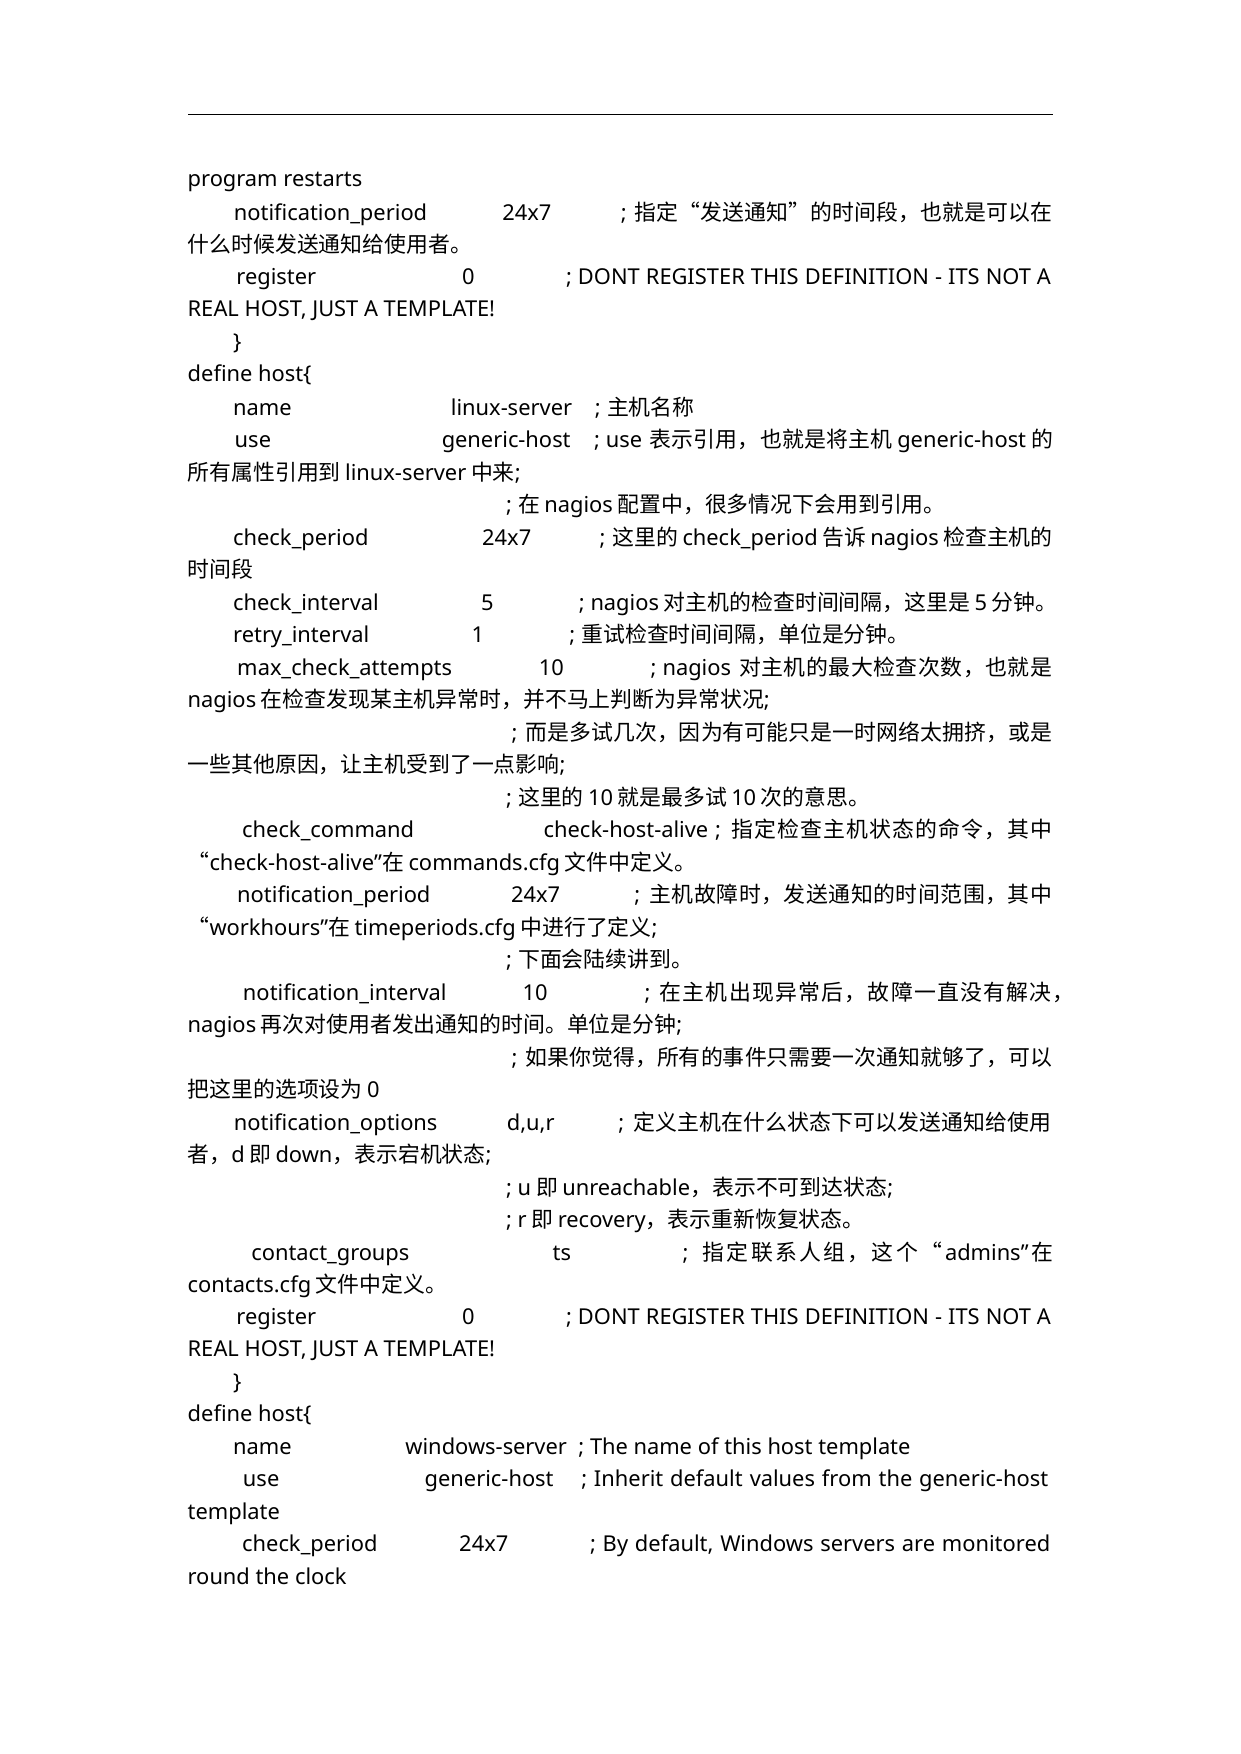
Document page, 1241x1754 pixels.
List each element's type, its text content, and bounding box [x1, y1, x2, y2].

text define host{ [187, 1397, 1053, 1429]
text retry_interval 1 ; 重试检查时间间隔，单位是分钟。 [187, 617, 1053, 649]
text use generic-host ; Inherit default values from the generic-host template [187, 1462, 1053, 1527]
text register 0 ; DONT REGISTER THIS DEFINITION - ITS NOT A REAL HOST, JUST A TEMPLATE! [187, 259, 1053, 324]
text define host{ [187, 357, 1053, 389]
text check_command check-host-alive ; 指定检查主机状态的命令，其中“check-host-alive”在commands.cfg文件中定义。 [187, 812, 1053, 877]
text name windows-server ; The name of this host template [187, 1429, 1053, 1462]
text max_check_attempts 10 ; nagios对主机的最大检查次数，也就是nagios在检查发现某主机异常时，并不马上判断为异常状况; ; 而是多试几次，因为有可能只是一时网络太拥挤，或是一些其他原因，让主机受到了一点影响; ; 这里的10就是最多试10次的意思。 [187, 649, 1053, 812]
text notification_period 24x7 ; 主机故障时，发送通知的时间范围，其中“workhours”在timeperiods.cfg中进行了定义; ; 下面会陆续讲到。 [187, 877, 1053, 974]
text check_period 24x7 ; By default, Windows servers are monitored round the clock [187, 1527, 1053, 1592]
text notification_period 24x7 ; 指定“发送通知”的时间段，也就是可以在什么时候发送通知给使用者。 [187, 194, 1053, 259]
text notification_options d,u,r ; 定义主机在什么状态下可以发送通知给使用者，d即down，表示宕机状态; ; u即unreachable，表示不可到达状态; ; r即recovery，表示重新恢复状态。 [187, 1104, 1053, 1234]
text register 0 ; DONT REGISTER THIS DEFINITION - ITS NOT A REAL HOST, JUST A TEMPLATE! [187, 1299, 1053, 1364]
text } [187, 324, 1053, 357]
text check_interval 5 ; nagios对主机的检查时间间隔，这里是5分钟。 [187, 584, 1053, 617]
text use generic-host ; use表示引用，也就是将主机generic-host的所有属性引用到linux-server中来; ; 在nagios配置中，很多情况下会用到引用。 [187, 422, 1053, 519]
text check_period 24x7 ; 这里的check_period告诉nagios检查主机的时间段 [187, 519, 1053, 584]
text contact_groups ts ; 指定联系人组，这个“admins”在contacts.cfg文件中定义。 [187, 1234, 1053, 1299]
text notification_interval 10 ; 在主机出现异常后，故障一直没有解决，nagios再次对使用者发出通知的时间。单位是分钟; ; 如果你觉得，所有的事件只需要一次通知就够了，可以把这里的选项设为0 [187, 974, 1053, 1104]
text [187, 162, 1053, 194]
text name linux-server ; 主机名称 [187, 389, 1053, 422]
text } [187, 1364, 1053, 1397]
